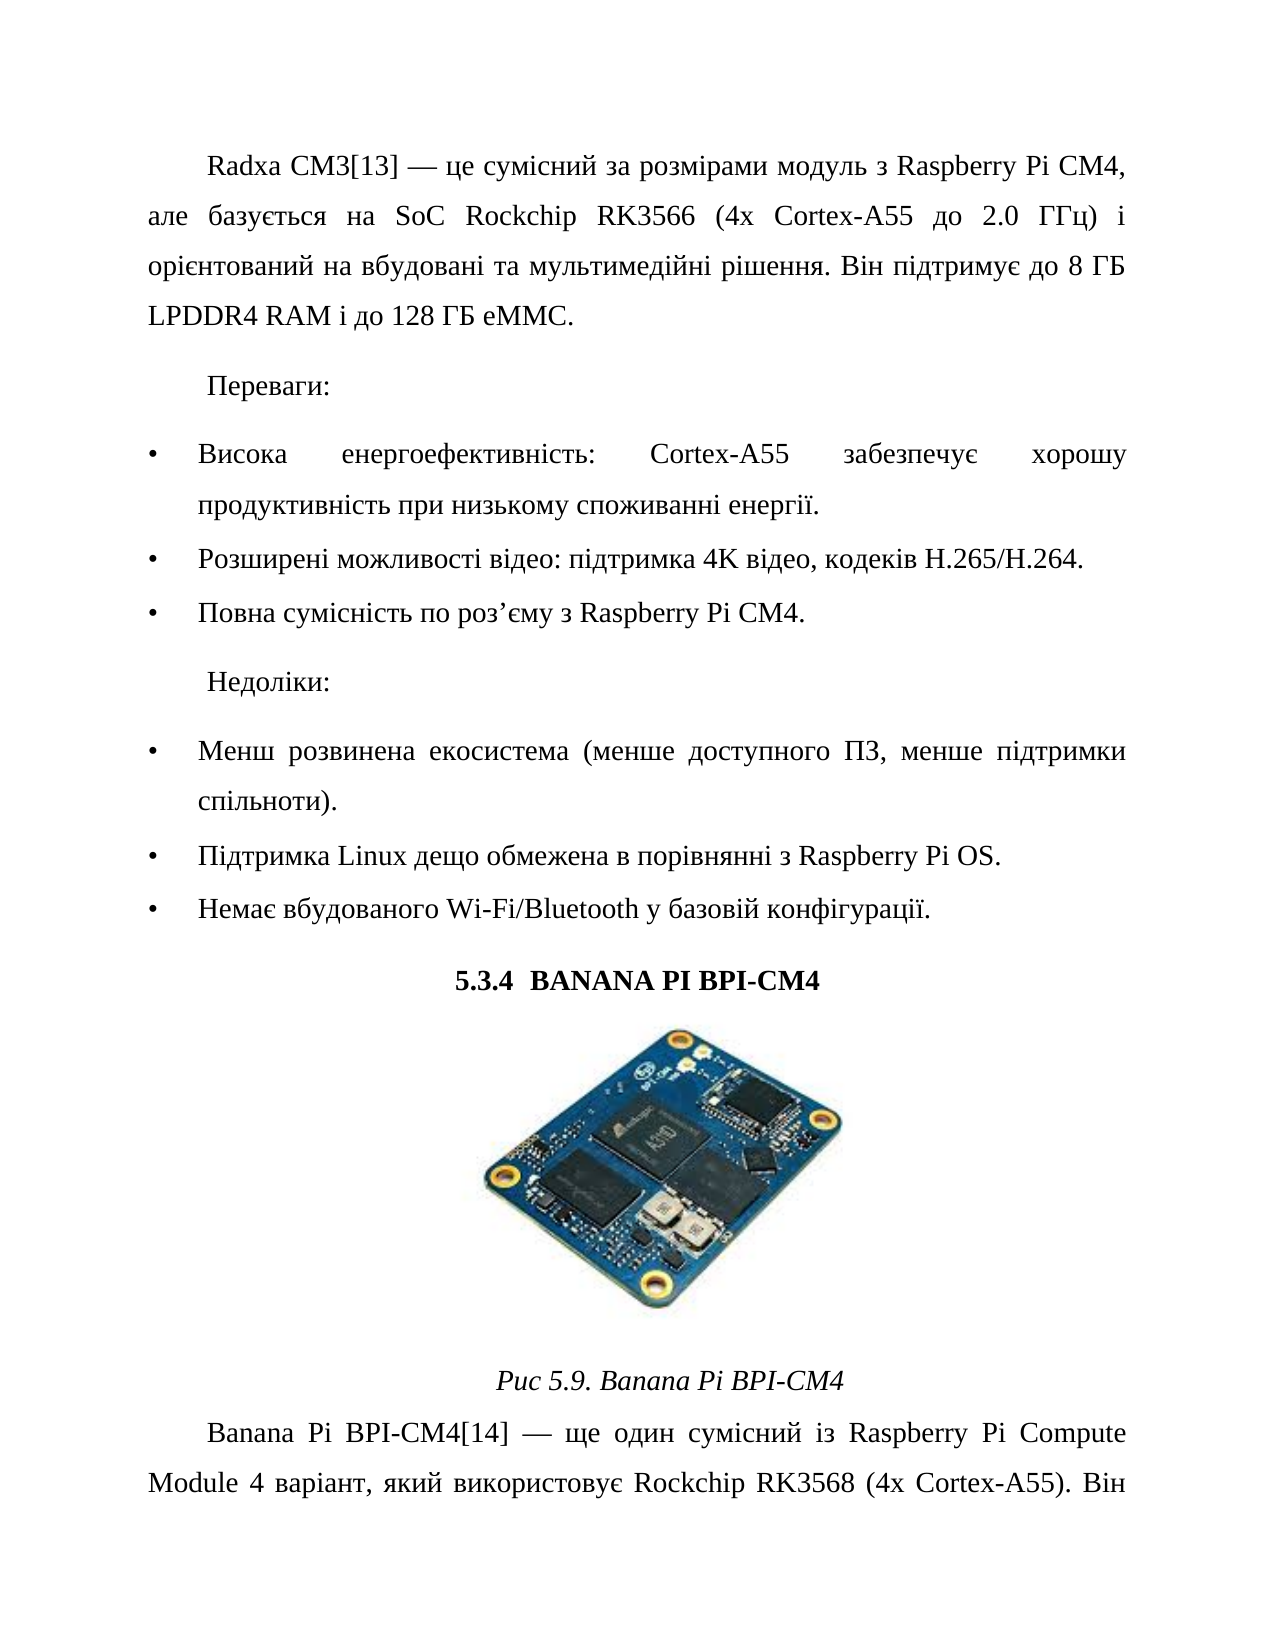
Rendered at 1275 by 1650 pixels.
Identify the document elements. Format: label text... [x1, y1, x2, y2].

list Підтримка Linux дещо обмежена в порівнянні з Raspberry Pi OS. [148, 838, 1127, 871]
list Висока енергоефективність: Cortex-A55 забезпечує хорошу продуктивність при низькому споживанні енергії. [148, 437, 1127, 521]
text Рис 5.9. Banana Pi BPI-CM4 [148, 1363, 1127, 1396]
text Radxa CM3[13] — це сумісний за розмірами модуль з Raspberry Pi CM4, але базується на SoC Rockchip RK3566 (4x Cortex-A55 до 2.0 ГГц) і орієнтований на вбудовані та мультимедійні рішення. Він підтримує до 8 ГБ LPDDR4 RAM і до 128 ГБ eMMC. [148, 148, 1127, 332]
list Немає вбудованого Wi-Fi/Bluetooth у базовій конфігурації. [148, 892, 1127, 925]
text Переваги: [148, 368, 1127, 401]
text Недоліки: [148, 664, 1127, 698]
list Розширені можливості відео: підтримка 4K відео, кодеків H.265/H.264. [148, 541, 1127, 574]
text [148, 1415, 1127, 1499]
list Повна сумісність по роз’єму з Raspberry Pi CM4. [148, 595, 1127, 629]
picture [433, 996, 907, 1351]
list Менш розвинена екосистема (менше доступного ПЗ, менше підтримки спільноти). [148, 733, 1127, 817]
subtitle BANANA PI BPI-CM4 [148, 963, 1127, 996]
